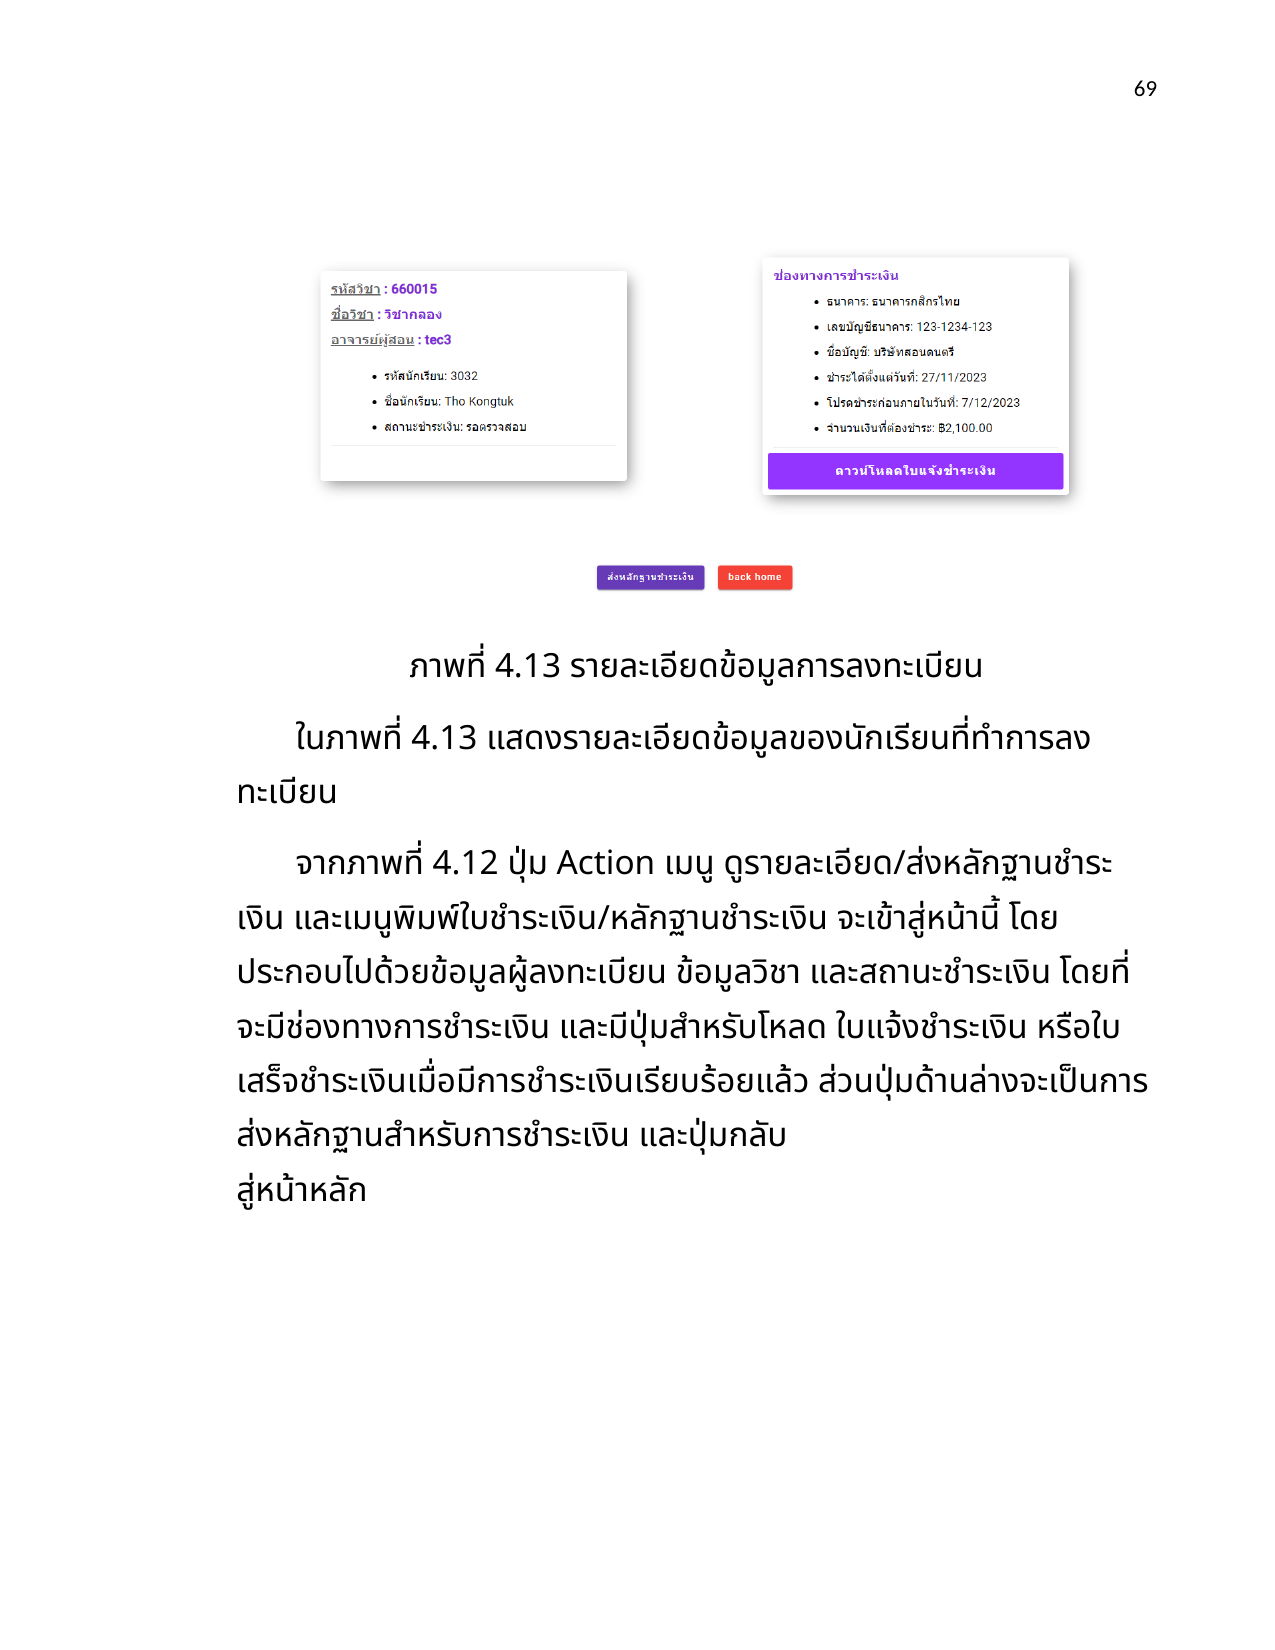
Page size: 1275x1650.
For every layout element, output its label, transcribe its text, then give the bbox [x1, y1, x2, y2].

picture [303, 236, 1090, 624]
text จากภาพที่ 4.12 ปุ่ม Action เมนู ดูรายละเอียด/ส่งหลักฐานชำระเงิน และเมนูพิมพ์ใบชำระเงิน/หลักฐานชำระเงิน จะเข้าสู่หน้านี้ โดยประกอบไปด้วยข้อมูลผู้ลงทะเบียน ข้อมูลวิชา และสถานะชำระเงิน โดยที่จะมีช่องทางการชำระเงิน และมีปุ่มสำหรับโหลด ใบแจ้งชำระเงิน หรือใบเสร็จชำระเงินเมื่อมีการชำระเงินเรียบร้อยแล้ว ส่วนปุ่มด้านล่างจะเป็นการส่งหลักฐานสำหรับการชำระเงิน และปุ่มกลับ สู่หน้าหลัก [236, 839, 1157, 1216]
text ในภาพที่ 4.13 แสดงรายละเอียดข้อมูลของนักเรียนที่ทำการลงทะเบียน [236, 713, 1157, 818]
text ภาพที่ 4.13 รายละเอียดข้อมูลการลงทะเบียน [236, 642, 1157, 693]
